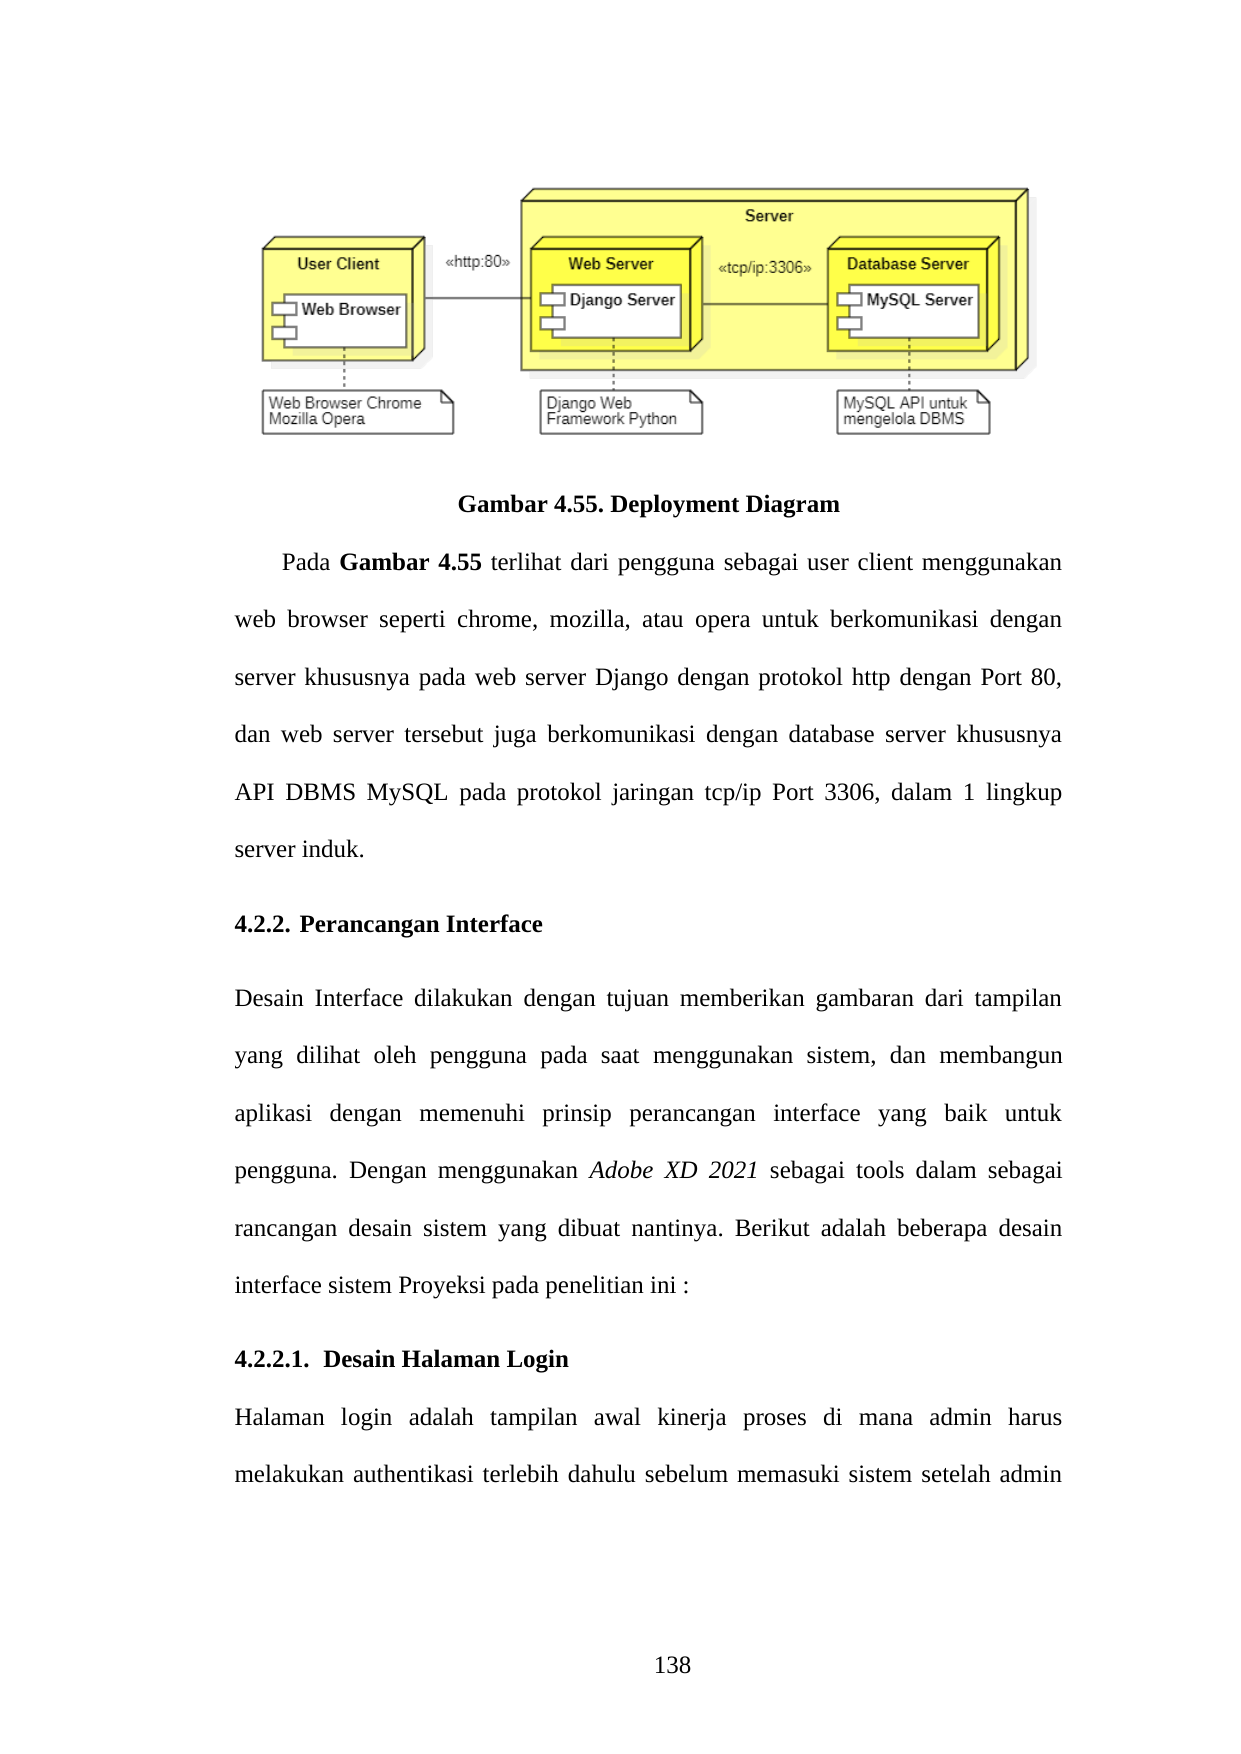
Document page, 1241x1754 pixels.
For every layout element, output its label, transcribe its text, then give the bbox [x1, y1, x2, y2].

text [234, 1402, 1063, 1488]
subtitle Desain Halaman Login [234, 1344, 1063, 1373]
picture [251, 177, 1047, 444]
subtitle Perancangan Interface [234, 909, 1063, 937]
text Desain Interface dilakukan dengan tujuan memberikan gambaran dari tampilan yang dilihat oleh pengguna pada saat menggunakan sistem, dan membangun aplikasi dengan memenuhi prinsip perancangan interface yang baik untuk pengguna. Dengan menggunakan Adobe XD 2021 sebagai tools dalam sebagai rancangan desain sistem yang dibuat nantinya. Berikut adalah beberapa desain interface sistem Proyeksi pada penelitian ini : [234, 983, 1063, 1299]
